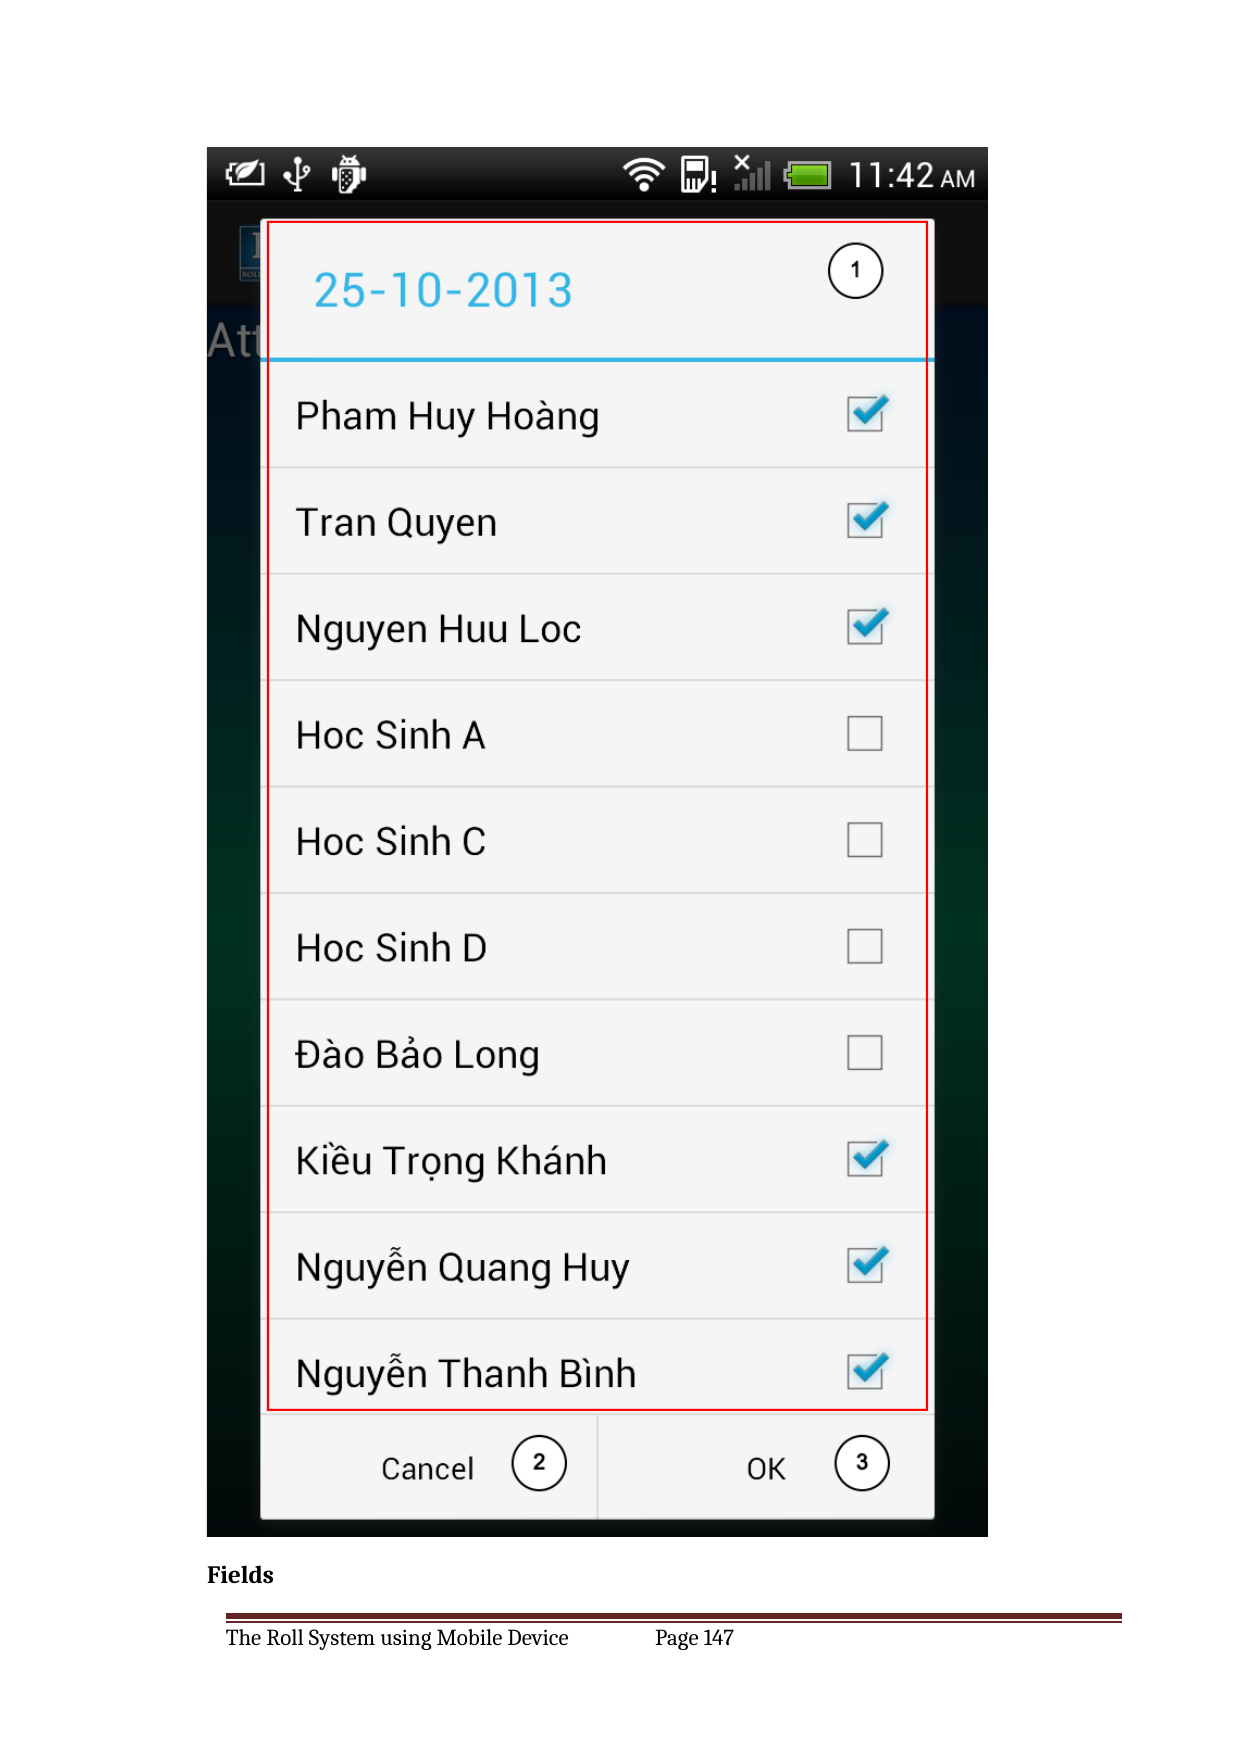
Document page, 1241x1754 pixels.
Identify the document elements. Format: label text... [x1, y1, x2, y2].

picture [206, 147, 988, 1537]
text Fields [207, 1561, 1122, 1590]
